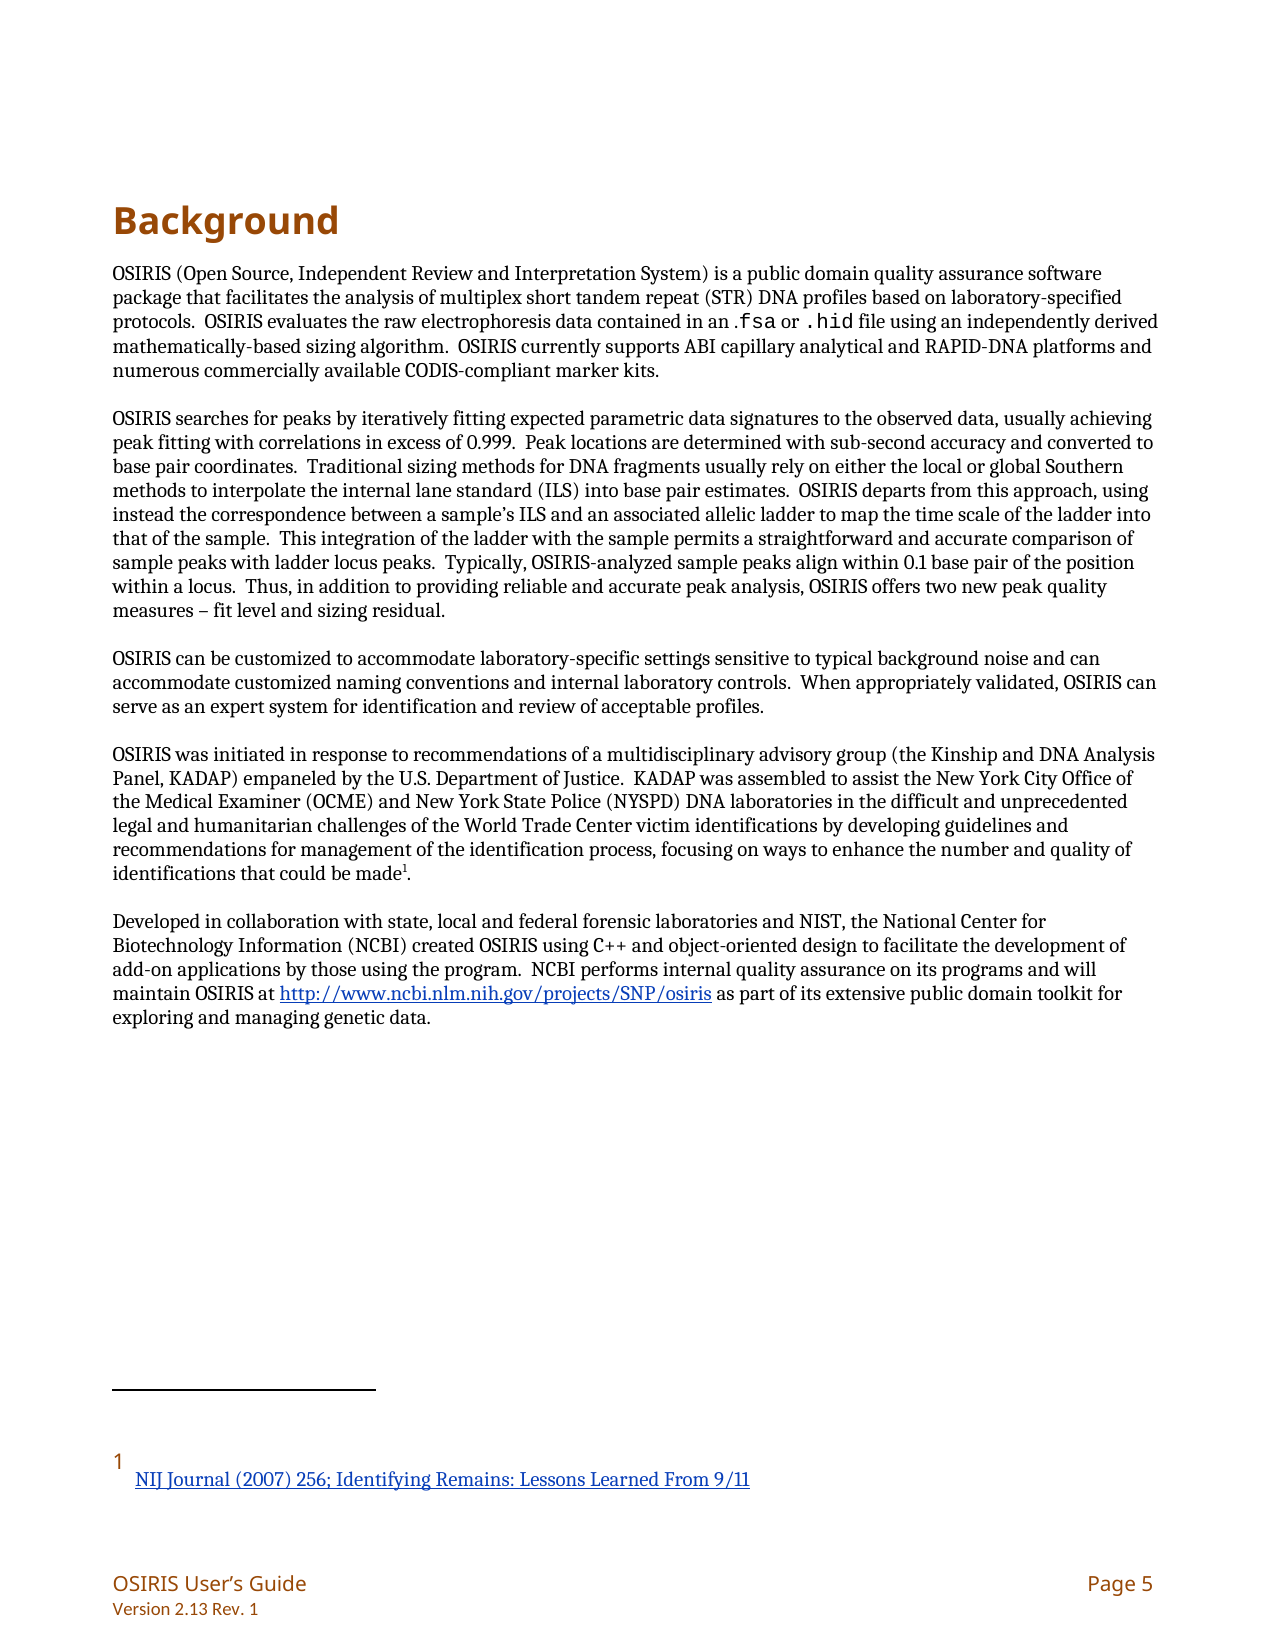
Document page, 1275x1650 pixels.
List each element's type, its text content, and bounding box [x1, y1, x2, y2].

text Developed in collaboration with state, local and federal forensic laboratories and NIST, the National Center for Biotechnology Information (NCBI) created OSIRIS using C++ and object-oriented design to facilitate the development of add-on applications by those using the program. NCBI performs internal quality assurance on its programs and will maintain OSIRIS at http://www.ncbi.nlm.nih.gov/projects/SNP/osiris as part of its extensive public domain toolkit for exploring and managing genetic data. [112, 910, 1162, 1030]
text OSIRIS (Open Source, Independent Review and Interpretation System) is a public domain quality assurance software package that facilitates the analysis of multiplex short tandem repeat (STR) DNA profiles based on laboratory-specified protocols. OSIRIS evaluates the raw electrophoresis data contained in an .fsa or .hid file using an independently derived mathematically-based sizing algorithm. OSIRIS currently supports ABI capillary analytical and RAPID-DNA platforms and numerous commercially available CODIS-compliant marker kits. [112, 262, 1162, 383]
subtitle Background [112, 194, 1162, 245]
text OSIRIS searches for peaks by iteratively fitting expected parametric data signatures to the observed data, usually achieving peak fitting with correlations in excess of 0.999. Peak locations are determined with sub-second accuracy and converted to base pair coordinates. Traditional sizing methods for DNA fragments usually rely on either the local or global Southern methods to interpolate the internal lane standard (ILS) into base pair estimates. OSIRIS departs from this approach, using instead the correspondence between a sample’s ILS and an associated allelic ladder to map the time scale of the ladder into that of the sample. This integration of the ladder with the sample permits a straightforward and accurate comparison of sample peaks with ladder locus peaks. Typically, OSIRIS-analyzed sample peaks align within 0.1 base pair of the position within a locus. Thus, in addition to providing reliable and accurate peak analysis, OSIRIS offers two new peak quality measures – fit level and sizing residual. [112, 407, 1162, 622]
text OSIRIS can be customized to accommodate laboratory-specific settings sensitive to typical background noise and can accommodate customized naming conventions and internal laboratory controls. When appropriately validated, OSIRIS can serve as an expert system for identification and review of acceptable profiles. [112, 646, 1162, 718]
text OSIRIS was initiated in response to recommendations of a multidisciplinary advisory group (the Kinship and DNA Analysis Panel, KADAP) empaneled by the U.S. Department of Justice. KADAP was assembled to assist the New York City Office of the Medical Examiner (OCME) and New York State Police (NYSPD) DNA laboratories in the difficult and unprecedented legal and humanitarian challenges of the World Trade Center victim identifications by developing guidelines and recommendations for management of the identification process, focusing on ways to enhance the number and quality of identifications that could be made. [112, 742, 1162, 886]
